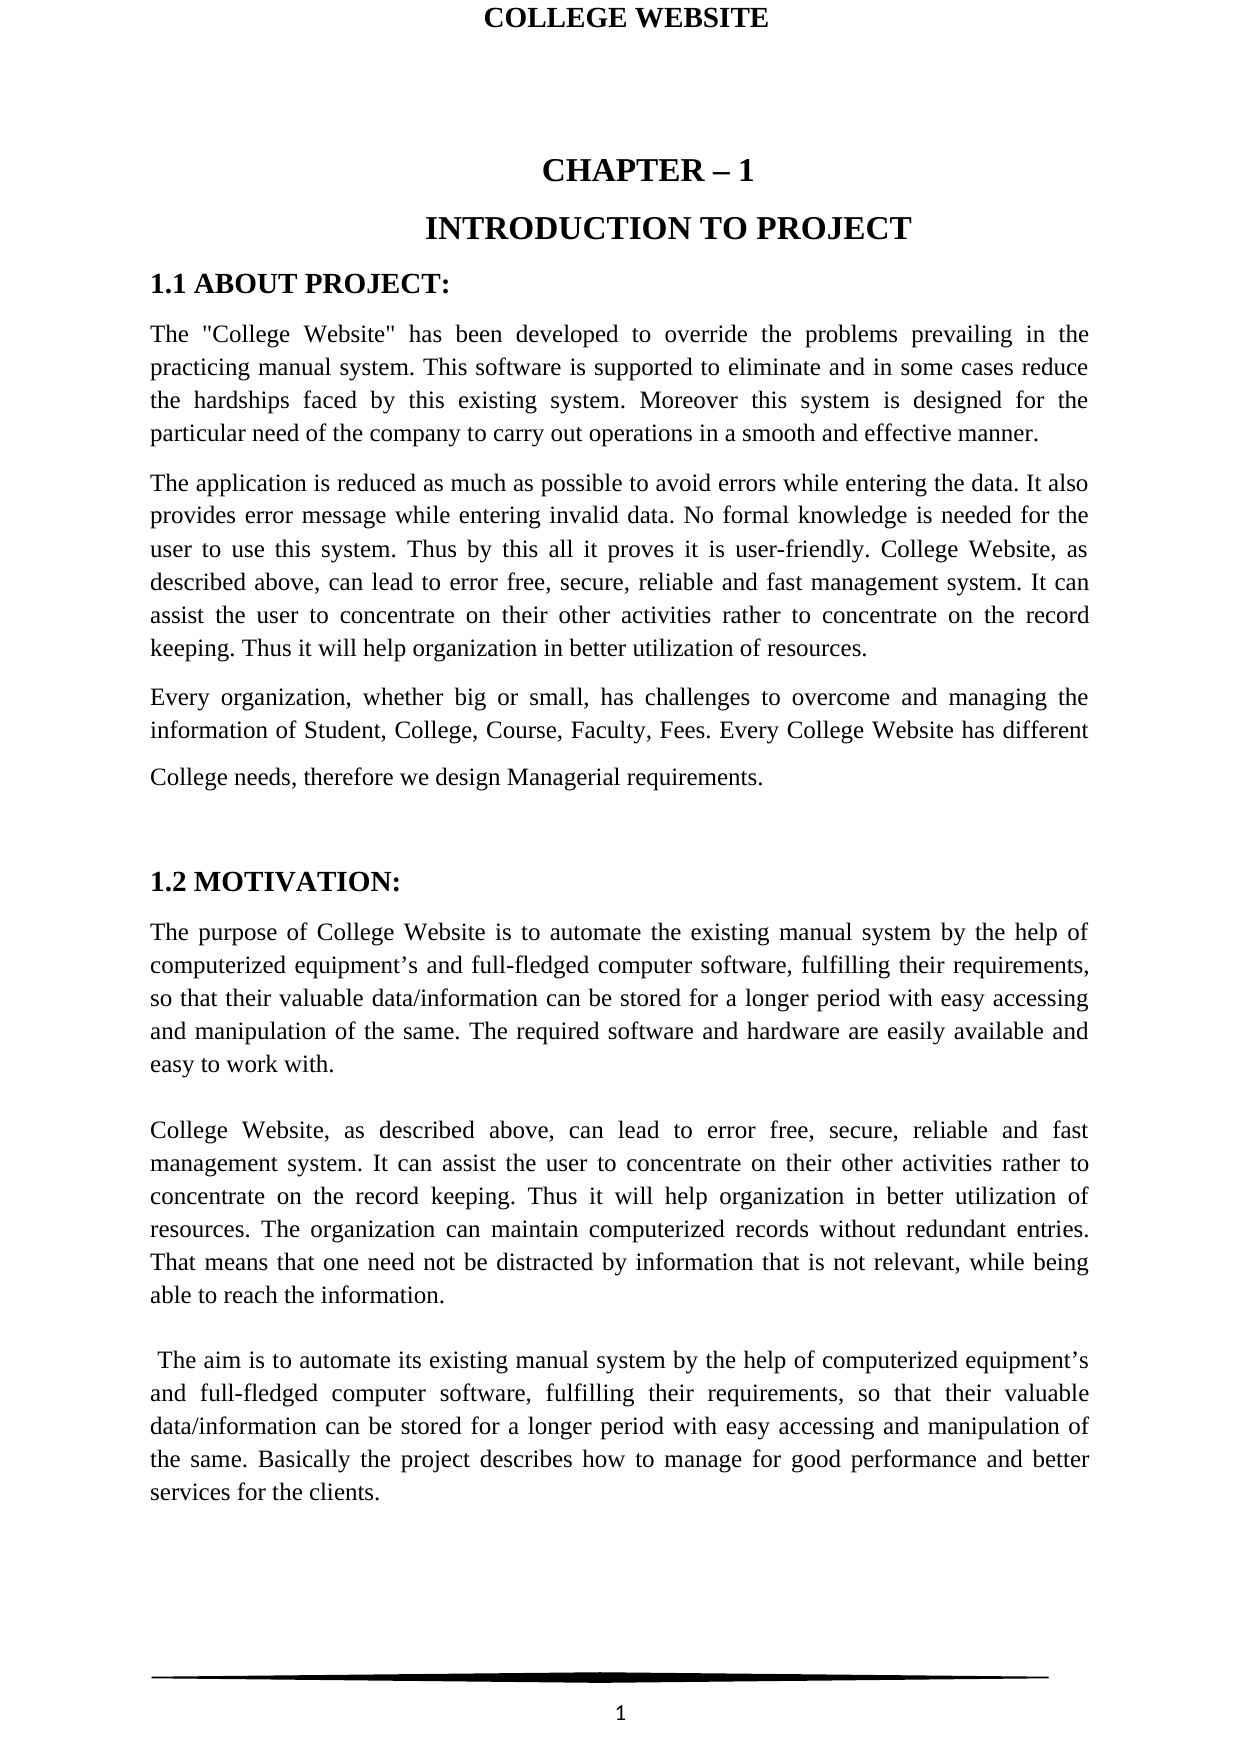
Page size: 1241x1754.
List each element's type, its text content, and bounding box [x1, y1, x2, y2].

text 1.1 ABOUT PROJECT: [150, 266, 1090, 299]
text College Website, as described above, can lead to error free, secure, reliable and fast management system. It can assist the user to concentrate on their other activities rather to concentrate on the record keeping. Thus it will help organization in better utilization of resources. The organization can maintain computerized records without redundant entries. That means that one need not be distracted by information that is not relevant, while being able to reach the information. [150, 1115, 1090, 1309]
text The "College Website" has been developed to override the problems prevailing in the practicing manual system. This software is supported to eliminate and in some cases reduce the hardships faced by this existing system. Moreover this system is designed for the particular need of the company to carry out operations in a smooth and effective manner. [150, 319, 1090, 447]
text INTRODUCTION TO PROJECT [150, 208, 1090, 246]
text Every organization, whether big or small, has challenges to overcome and managing the information of Student, College, Course, Faculty, Fees. Every College Website has different College needs, therefore we design Managerial requirements. [150, 682, 1090, 794]
text The purpose of College Website is to automate the existing manual system by the help of computerized equipment’s and full-fledged computer software, fulfilling their requirements, so that their valuable data/information can be stored for a longer period with easy accessing and manipulation of the same. The required software and hardware are easily available and easy to work with. [150, 917, 1090, 1078]
text The application is reduced as much as possible to avoid errors while entering the data. It also provides error message while entering invalid data. No formal knowledge is needed for the user to use this system. Thus by this all it proves it is user-friendly. College Website, as described above, can lead to error free, secure, reliable and fast management system. It can assist the user to concentrate on their other activities rather to concentrate on the record keeping. Thus it will help organization in better utilization of resources. [150, 468, 1090, 661]
text The aim is to automate its existing manual system by the help of computerized equipment’s and full-fledged computer software, fulfilling their requirements, so that their valuable data/information can be stored for a longer period with easy accessing and manipulation of the same. Basically the project describes how to manage for good performance and better services for the clients. [150, 1345, 1090, 1506]
text CHAPTER – 1 [150, 150, 1090, 188]
text 1.2 MOTIVATION: [150, 864, 1090, 898]
